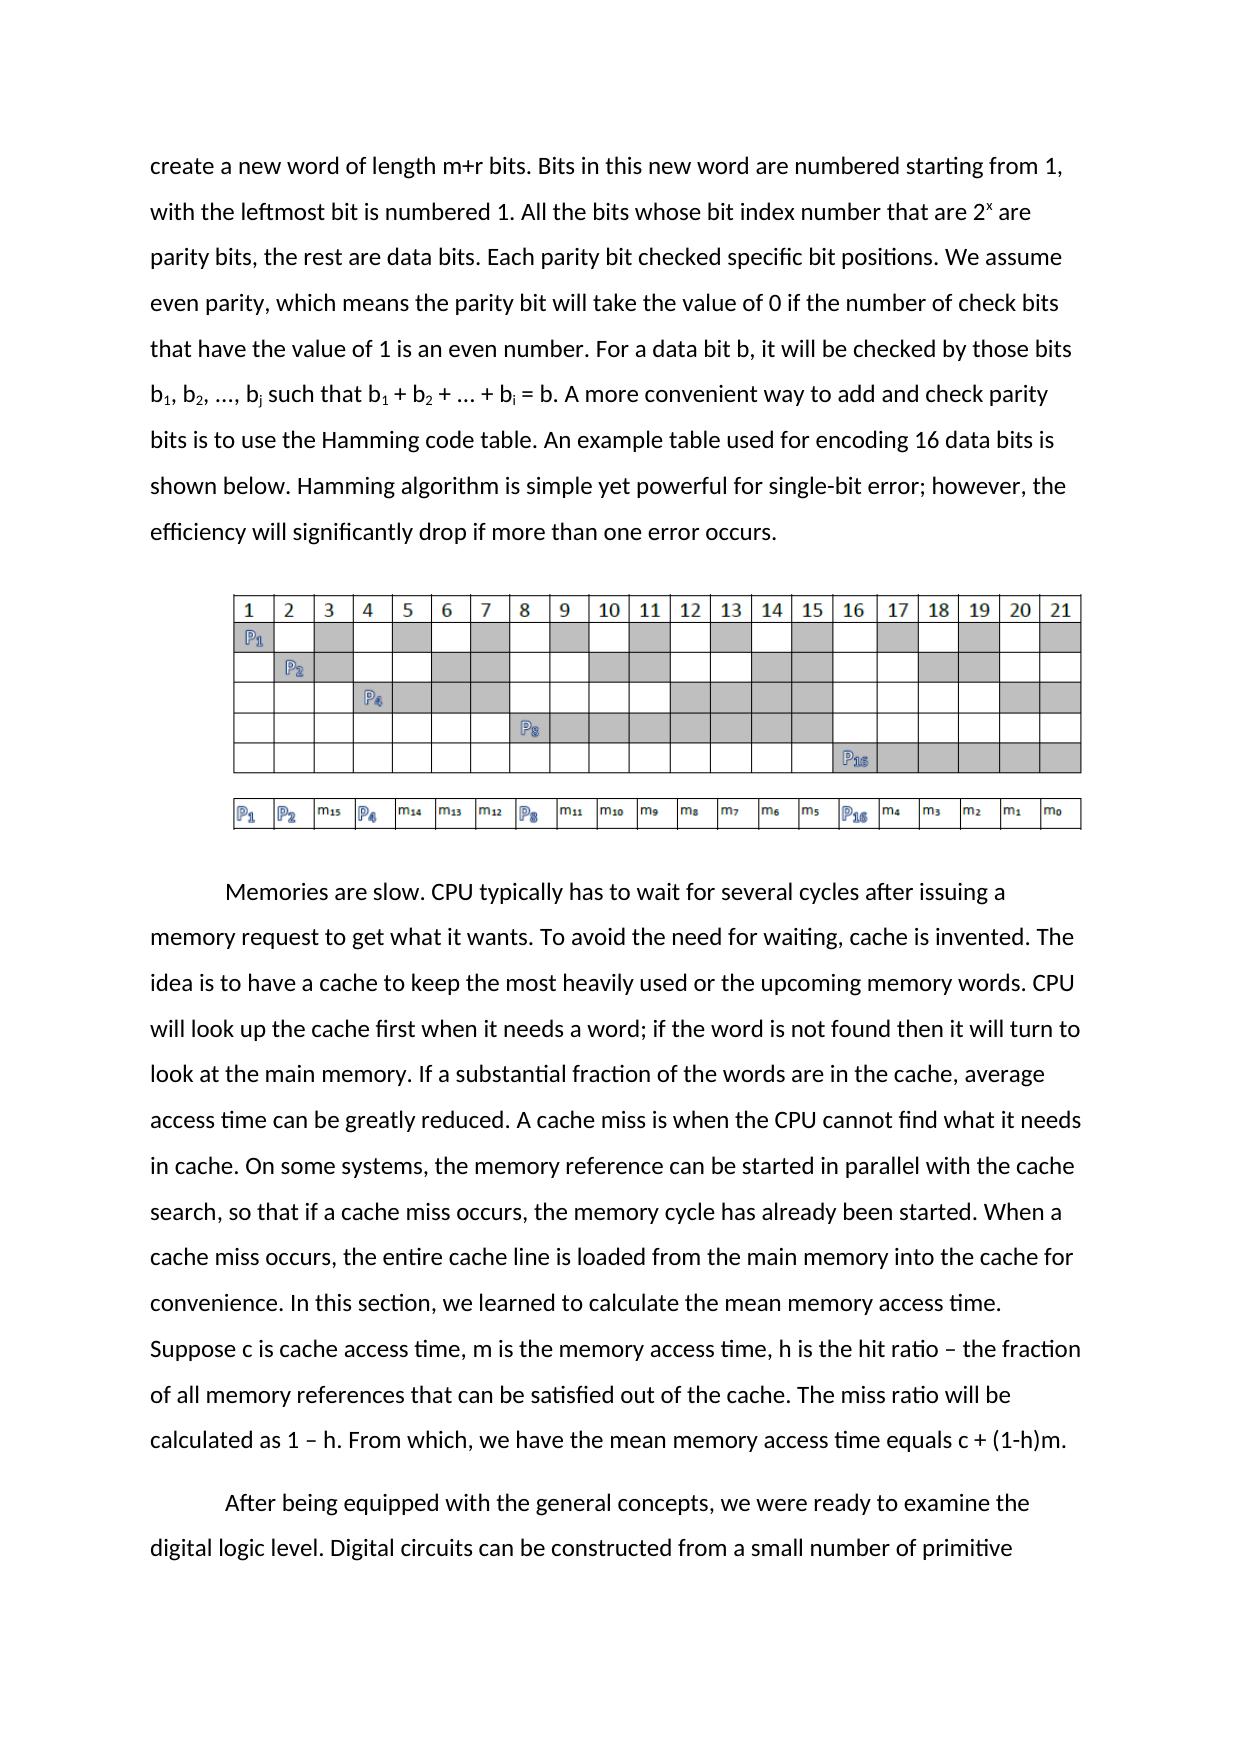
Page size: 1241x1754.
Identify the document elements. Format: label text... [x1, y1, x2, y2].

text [150, 1487, 1090, 1563]
text Memories are slow. CPU typically has to wait for several cycles after issuing a memory request to get what it wants. To avoid the need for waiting, cache is invented. The idea is to have a cache to keep the most heavily used or the upcoming memory words. CPU will look up the cache first when it needs a word; if the word is not found then it will turn to look at the main memory. If a substantial fraction of the words are in the cache, average access time can be greatly reduced. A cache miss is when the CPU cannot find what it needs in cache. On some systems, the memory reference can be started in parallel with the cache search, so that if a cache miss occurs, the memory cycle has already been started. When a cache miss occurs, the entire cache line is loaded from the main memory into the cache for convenience. In this section, we learned to calculate the mean memory access time. Suppose c is cache access time, m is the memory access time, h is the hit ratio – the fraction of all memory references that can be satisfied out of the cache. The miss ratio will be calculated as 1 – h. From which, we have the mean memory access time equals c + (1-h)m. [150, 876, 1090, 1455]
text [150, 150, 1090, 546]
picture [226, 578, 1089, 846]
